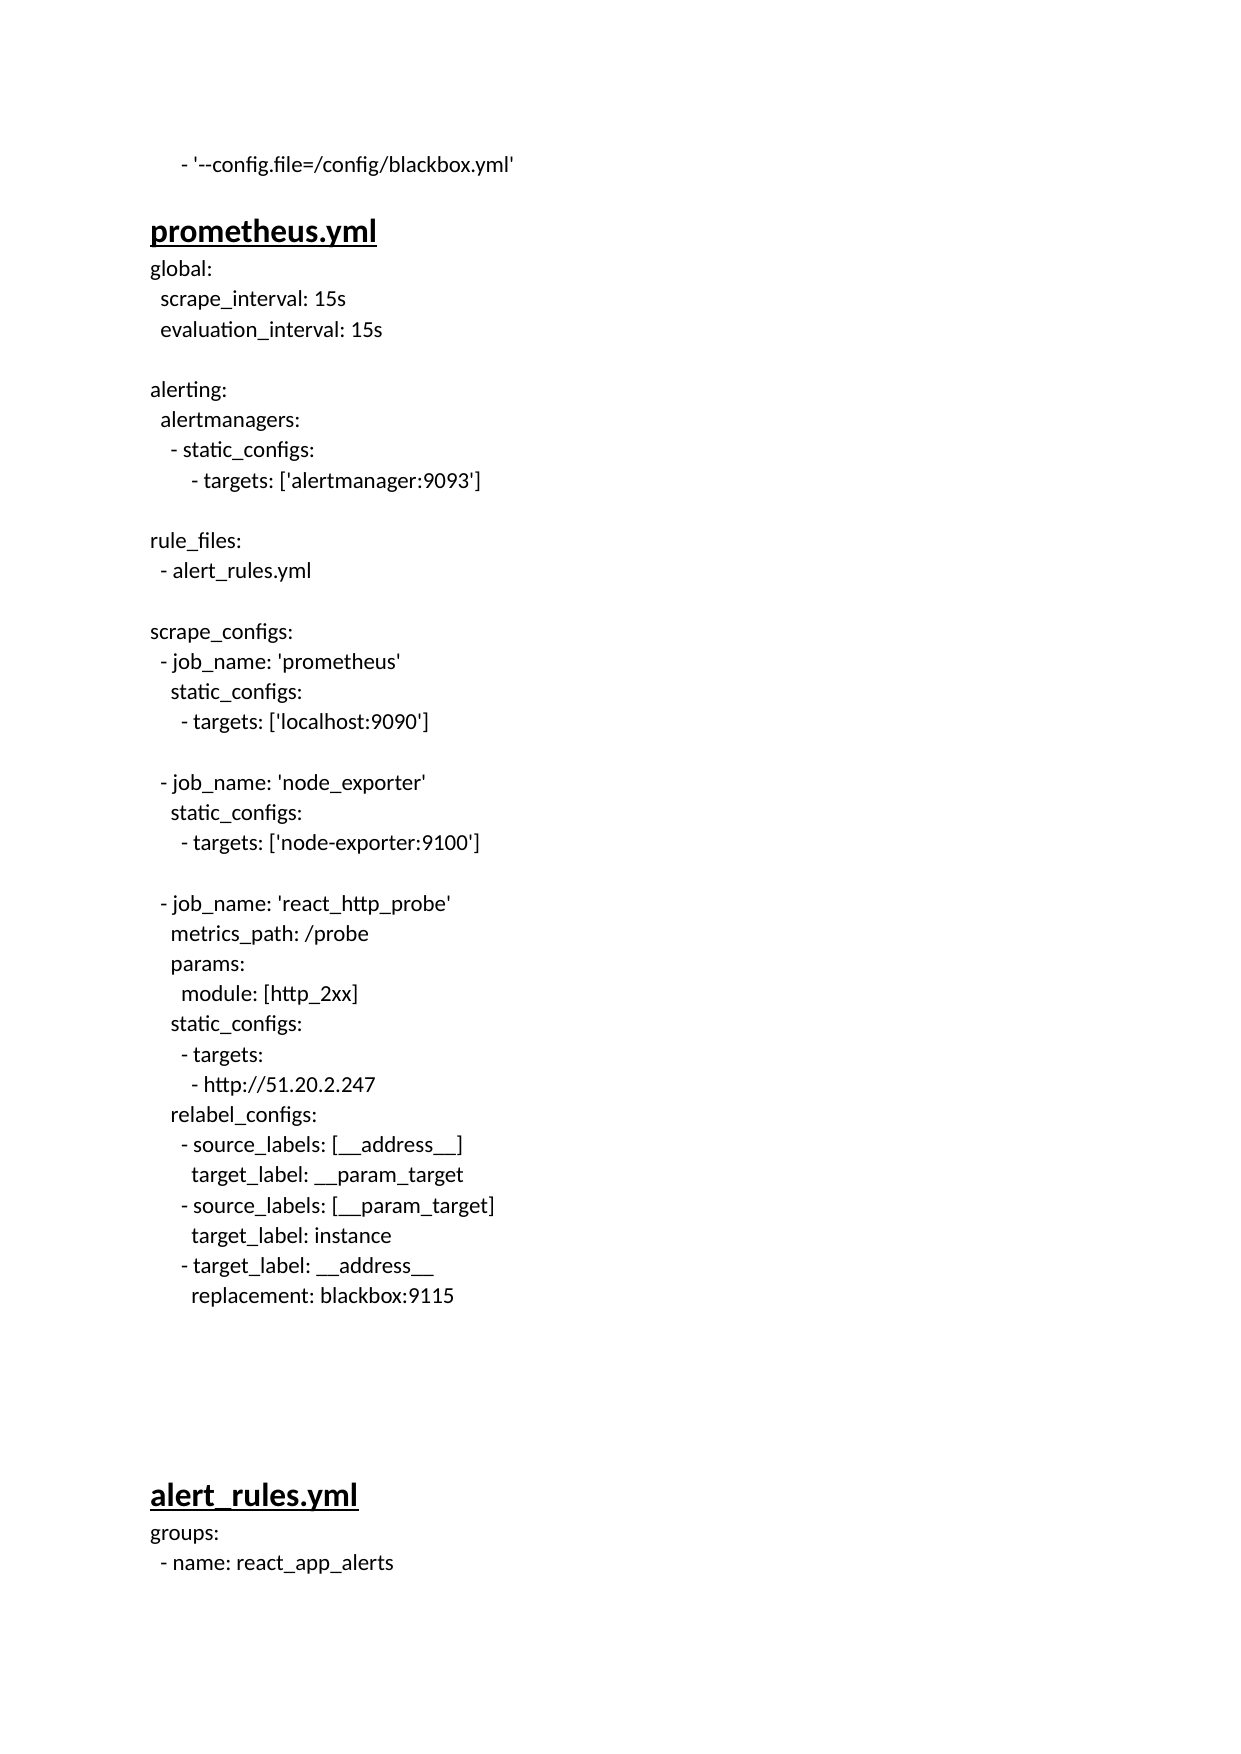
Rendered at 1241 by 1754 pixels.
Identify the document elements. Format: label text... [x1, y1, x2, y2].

text module: [http_2xx] [150, 979, 1090, 1007]
text target_label: __param_target [150, 1161, 1090, 1189]
text - static_configs: [150, 436, 1090, 464]
text replacement: blackbox:9115 [150, 1281, 1090, 1309]
text - targets: ['localhost:9090'] [150, 707, 1090, 736]
text alertmanagers: [150, 405, 1090, 433]
text - targets: ['node-exporter:9100'] [150, 828, 1090, 856]
text static_configs: [150, 798, 1090, 826]
text metrics_path: /probe [150, 919, 1090, 947]
text - targets: ['alertmanager:9093'] [150, 466, 1090, 494]
text global: [150, 254, 1090, 282]
text params: [150, 949, 1090, 977]
text - job_name: 'prometheus' [150, 647, 1090, 675]
text - '--config.file=/config/blackbox.yml' [150, 150, 1090, 178]
text - targets: [150, 1040, 1090, 1068]
text - job_name: 'react_http_probe' [150, 889, 1090, 917]
text - alert_rules.yml [150, 556, 1090, 584]
text scrape_configs: [150, 617, 1090, 645]
text static_configs: [150, 677, 1090, 705]
text static_configs: [150, 1009, 1090, 1038]
text - target_label: __address__ [150, 1251, 1090, 1279]
text target_label: instance [150, 1221, 1090, 1249]
text - name: react_app_alerts [150, 1548, 1090, 1576]
text evaluation_interval: 15s [150, 315, 1090, 343]
text alerting: [150, 375, 1090, 403]
text prometheus.yml [150, 210, 1090, 251]
text - http://51.20.2.247 [150, 1070, 1090, 1098]
text - job_name: 'node_exporter' [150, 768, 1090, 796]
text rule_files: [150, 526, 1090, 554]
text - source_labels: [__address__] [150, 1130, 1090, 1158]
text groups: [150, 1518, 1090, 1546]
text relabel_configs: [150, 1100, 1090, 1128]
text scrape_interval: 15s [150, 284, 1090, 313]
text - source_labels: [__param_target] [150, 1191, 1090, 1219]
text alert_rules.yml [150, 1474, 1090, 1514]
